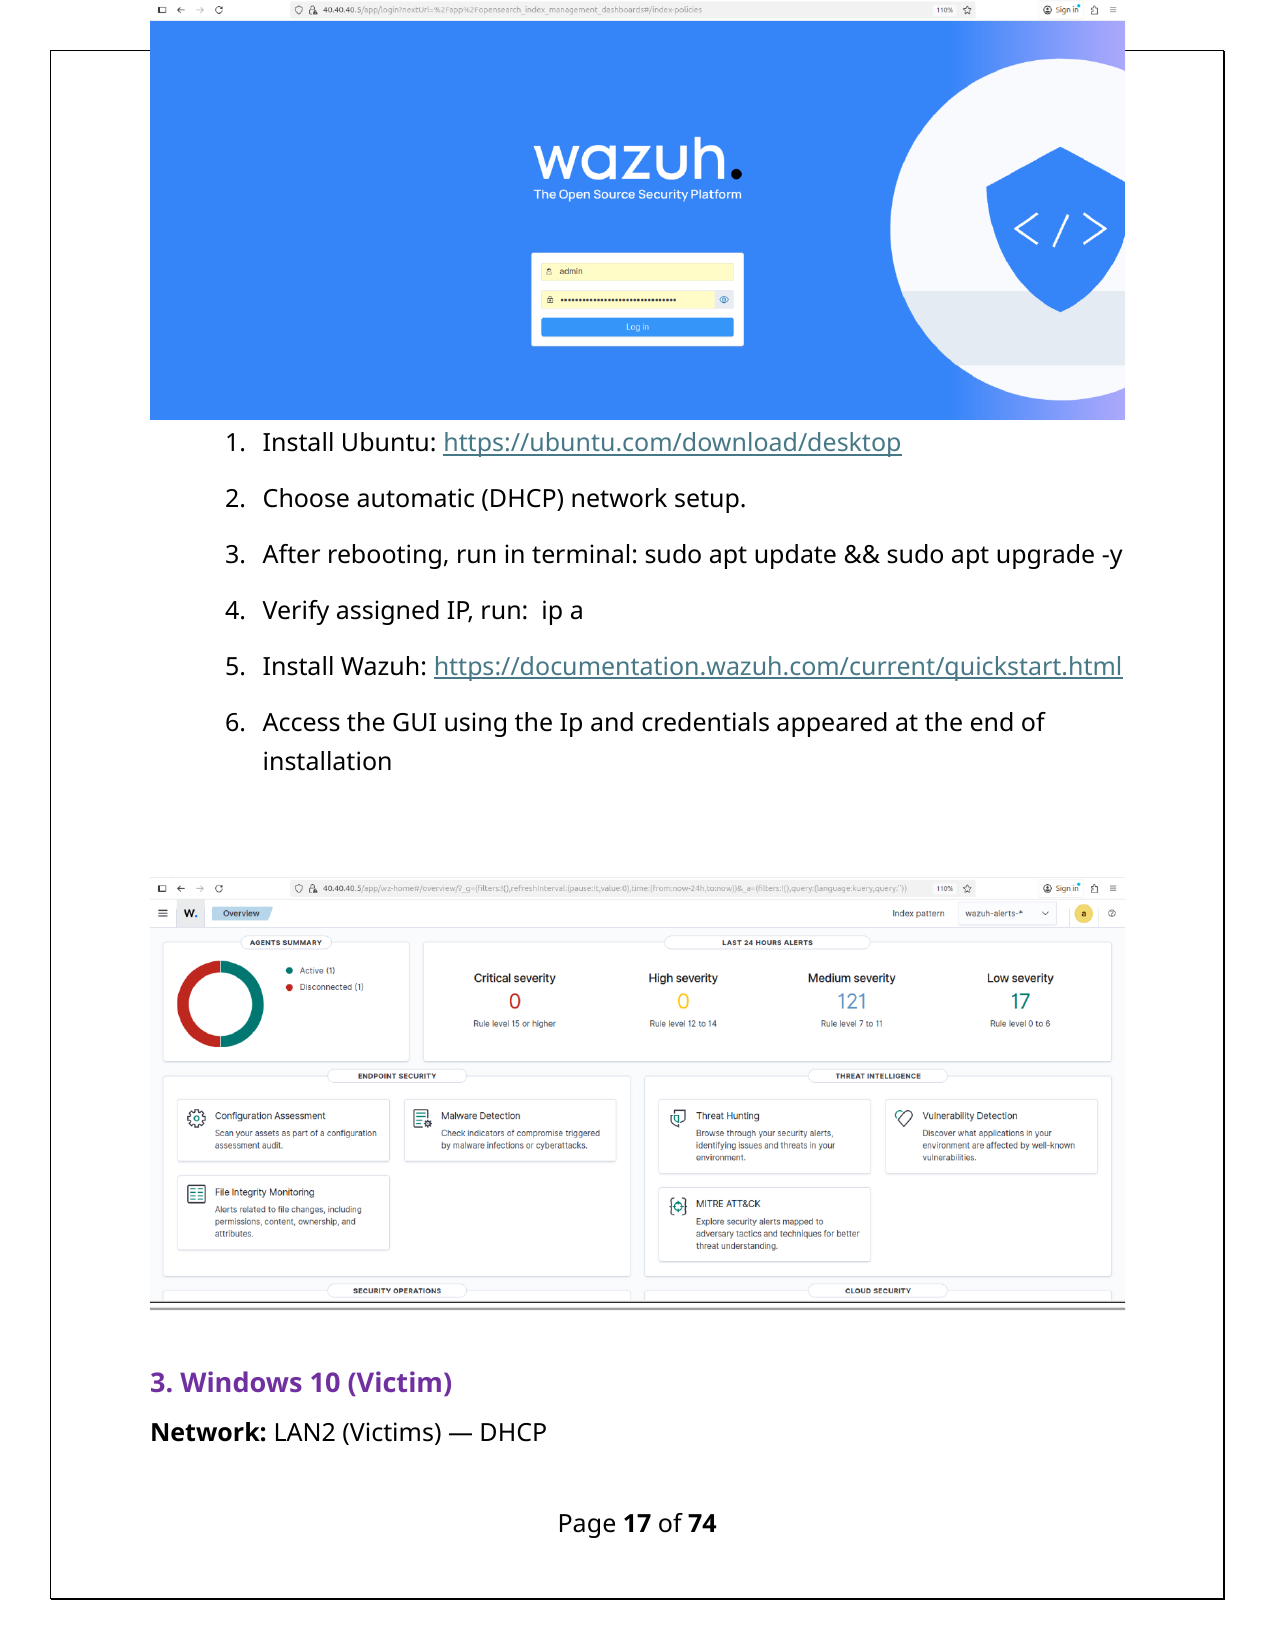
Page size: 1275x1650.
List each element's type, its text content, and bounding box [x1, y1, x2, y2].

list Choose automatic (DHCP) network setup. [225, 481, 1124, 515]
picture [150, 877, 1125, 1303]
list After rebooting, run in terminal: sudo apt update && sudo apt upgrade -y [225, 537, 1124, 571]
text Network: LAN2 (Victims) — DHCP [150, 1414, 1124, 1448]
list Install Wazuh: https://documentation.wazuh.com/current/quickstart.html [225, 648, 1124, 682]
list Access the GUI using the Ip and credentials appeared at the end of installation [225, 704, 1124, 777]
list Install Ubuntu: https://ubuntu.com/download/desktop [225, 420, 1124, 459]
subtitle 3. Windows 10 (Victim) [150, 1363, 1124, 1400]
list Verify assigned IP, run: ip a [225, 593, 1124, 627]
picture [150, 0, 1125, 420]
